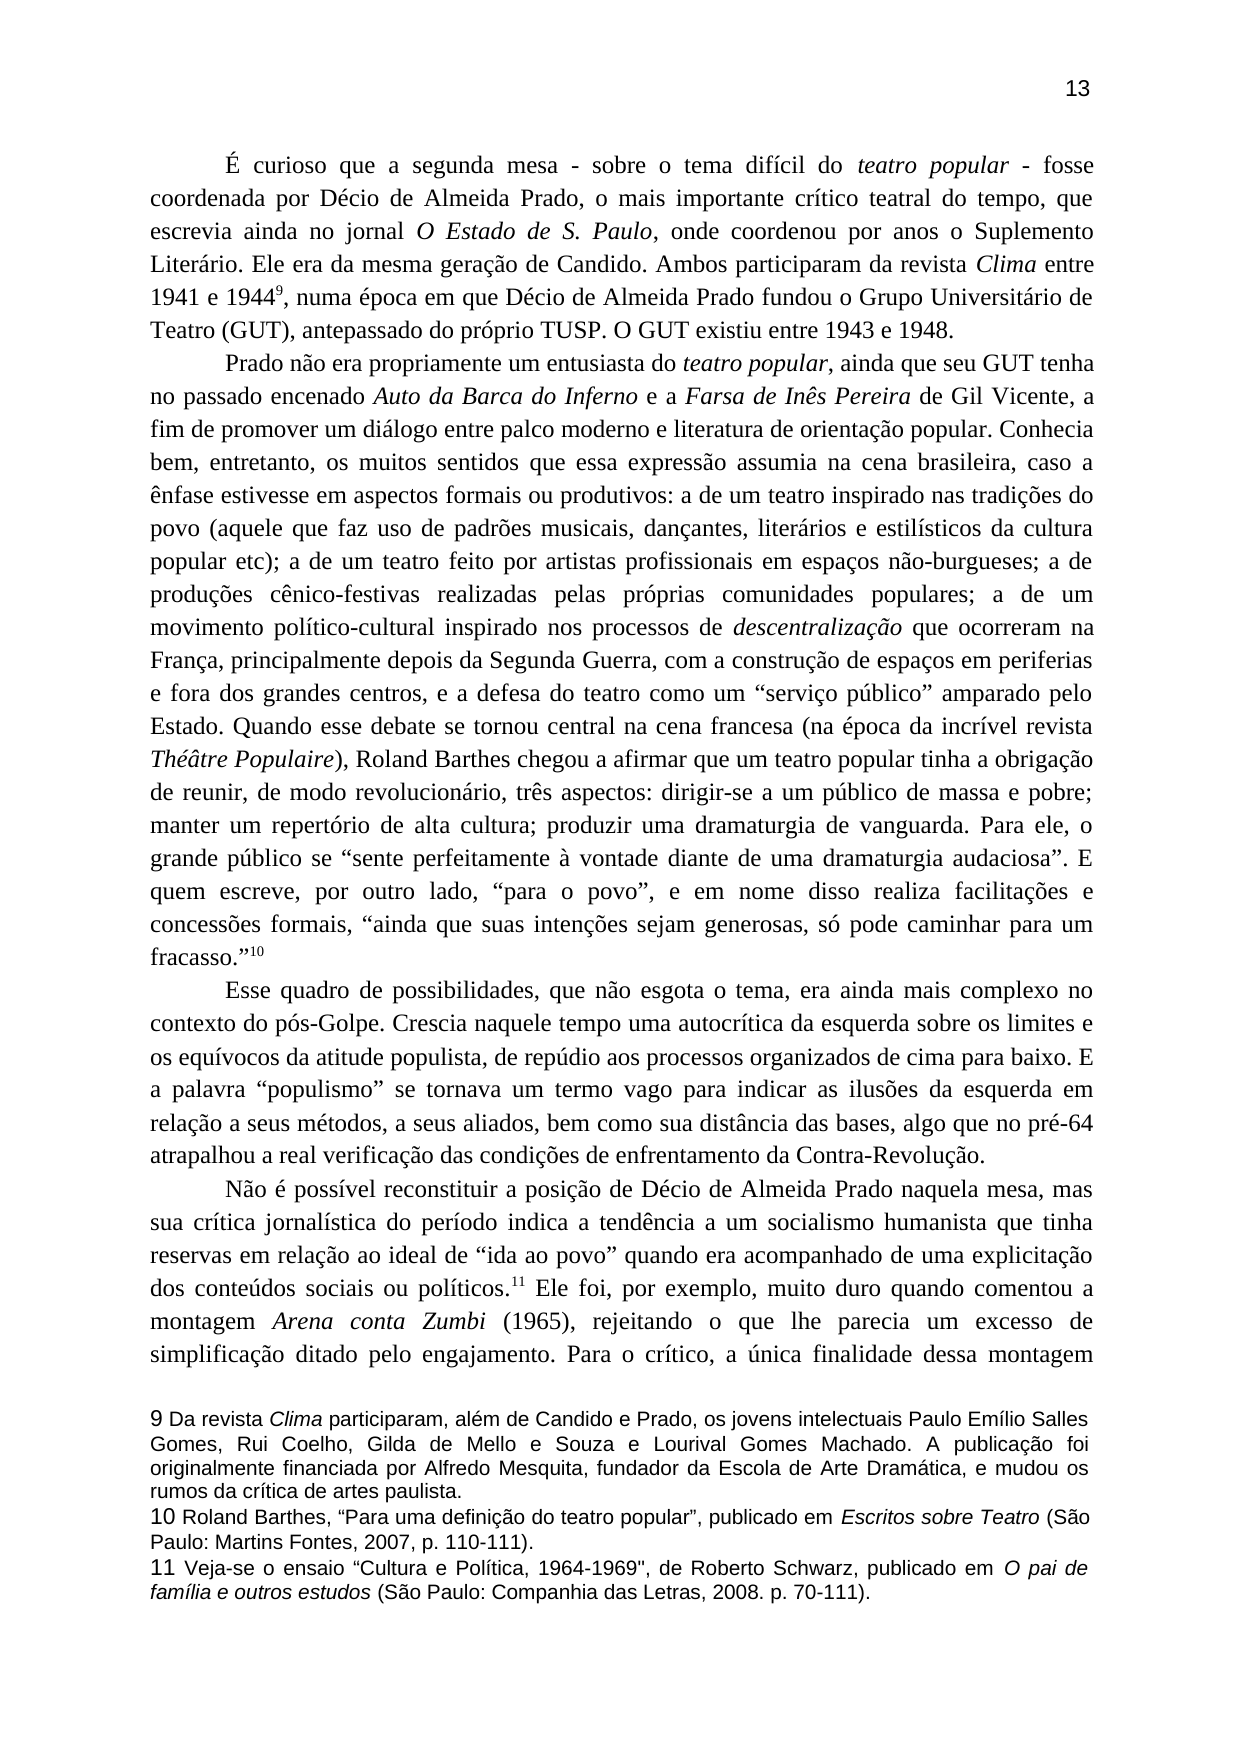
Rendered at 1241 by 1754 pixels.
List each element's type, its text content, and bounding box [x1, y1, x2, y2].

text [150, 1174, 1094, 1367]
text Esse quadro de possibilidades, que não esgota o tema, era ainda mais complexo no contexto do pós-Golpe. Crescia naquele tempo uma autocrítica da esquerda sobre os limites e os equívocos da atitude populista, de repúdio aos processos organizados de cima para baixo. E a palavra “populismo” se tornava um termo vago para indicar as ilusões da esquerda em relação a seus métodos, a seus aliados, bem como sua distância das bases, algo que no pré-64 atrapalhou a real verificação das condições de enfrentamento da Contra-Revolução. [150, 976, 1094, 1169]
text É curioso que a segunda mesa - sobre o tema difícil do teatro popular - fosse coordenada por Décio de Almeida Prado, o mais importante crítico teatral do tempo, que escrevia ainda no jornal O Estado de S. Paulo, onde coordenou por anos o Suplemento Literário. Ele era da mesma geração de Candido. Ambos participaram da revista Clima entre 1941 e 1944, numa época em que Décio de Almeida Prado fundou o Grupo Universitário de Teatro (GUT), antepassado do próprio TUSP. O GUT existiu entre 1943 e 1948. [150, 150, 1094, 344]
text Prado não era propriamente um entusiasta do teatro popular, ainda que seu GUT tenha no passado encenado Auto da Barca do Inferno e a Farsa de Inês Pereira de Gil Vicente, a fim de promover um diálogo entre palco moderno e literatura de orientação popular. Conhecia bem, entretanto, os muitos sentidos que essa expressão assumia na cena brasileira, caso a ênfase estivesse em aspectos formais ou produtivos: a de um teatro inspirado nas tradições do povo (aquele que faz uso de padrões musicais, dançantes, literários e estilísticos da cultura popular etc); a de um teatro feito por artistas profissionais em espaços não-burgueses; a de produções cênico-festivas realizadas pelas próprias comunidades populares; a de um movimento político-cultural inspirado nos processos de descentralização que ocorreram na França, principalmente depois da Segunda Guerra, com a construção de espaços em periferias e fora dos grandes centros, e a defesa do teatro como um “serviço público” amparado pelo Estado. Quando esse debate se tornou central na cena francesa (na época da incrível revista Théâtre Populaire), Roland Barthes chegou a afirmar que um teatro popular tinha a obrigação de reunir, de modo revolucionário, três aspectos: dirigir-se a um público de massa e pobre; manter um repertório de alta cultura; produzir uma dramaturgia de vanguarda. Para ele, o grande público se “sente perfeitamente à vontade diante de uma dramaturgia audaciosa”. E quem escreve, por outro lado, “para o povo”, e em nome disso realiza facilitações e concessões formais, “ainda que suas intenções sejam generosas, só pode caminhar para um fracasso.” [150, 348, 1094, 971]
